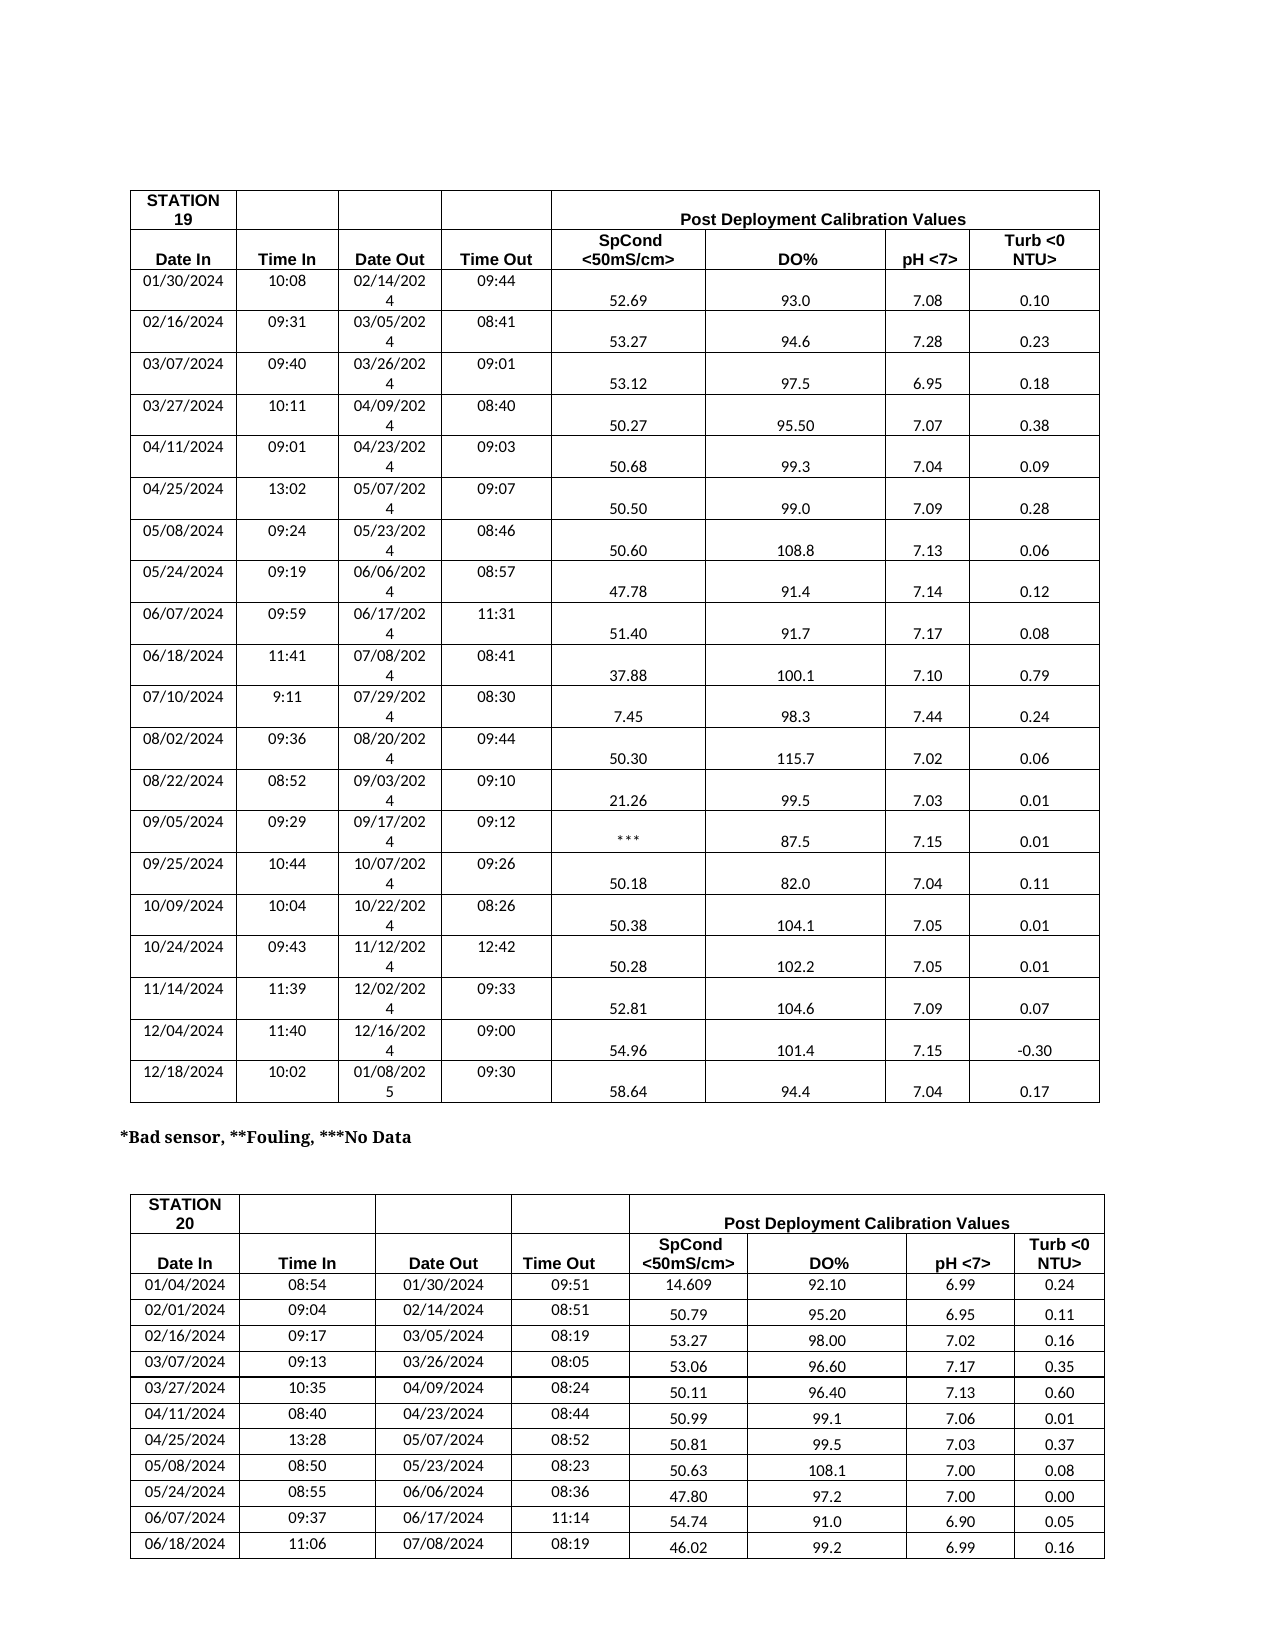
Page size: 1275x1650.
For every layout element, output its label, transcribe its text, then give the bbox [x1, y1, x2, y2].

table_cell 0.37 [1015, 1429, 1104, 1454]
table_cell 12/02/2024 [339, 978, 441, 1019]
table_cell 08:23 [512, 1455, 629, 1480]
table_cell 02/16/2024 [131, 1326, 239, 1351]
table_cell 09/03/2024 [339, 770, 441, 810]
table_cell 9:11 [237, 686, 338, 727]
table_header [237, 191, 338, 229]
table_cell 58.64 [552, 1061, 705, 1102]
table_cell 03/27/2024 [131, 1378, 239, 1402]
table_cell 09:36 [237, 728, 338, 769]
table_cell 7.06 [907, 1404, 1014, 1428]
table_cell 0.11 [970, 853, 1099, 894]
table_cell 50.81 [630, 1429, 747, 1454]
table_cell 11:06 [240, 1533, 375, 1558]
table_cell 09/17/2024 [339, 811, 441, 852]
table_cell 108.8 [706, 520, 885, 560]
table_cell 09:10 [442, 770, 551, 810]
table_cell 12/04/2024 [131, 1020, 236, 1060]
table_cell pH <7> [886, 230, 969, 269]
table_cell 7.03 [886, 770, 969, 810]
table_cell 11:14 [512, 1507, 629, 1532]
table_cell 08:26 [442, 895, 551, 935]
table_cell 09:37 [240, 1507, 375, 1532]
table_cell 10:02 [237, 1061, 338, 1102]
table_cell 09:44 [442, 728, 551, 769]
table_cell 13:28 [240, 1429, 375, 1454]
table_cell 06/17/2024 [376, 1507, 511, 1532]
table_cell 13:02 [237, 478, 338, 519]
table_cell 11:39 [237, 978, 338, 1019]
table_cell 54.96 [552, 1020, 705, 1060]
table_cell 05/07/2024 [376, 1429, 511, 1454]
table_cell 53.27 [552, 311, 705, 352]
table_cell 50.68 [552, 436, 705, 477]
table_cell 06/07/2024 [131, 603, 236, 644]
table_cell 08/22/2024 [131, 770, 236, 810]
table_cell Date In [131, 230, 236, 269]
table_cell 0.08 [1015, 1455, 1104, 1480]
table_cell 115.7 [706, 728, 885, 769]
table_cell 08:52 [237, 770, 338, 810]
table_cell 11/14/2024 [131, 978, 236, 1019]
table_cell 04/25/2024 [131, 1429, 239, 1454]
table_cell 7.10 [886, 645, 969, 685]
table_cell 99.2 [748, 1533, 906, 1558]
table_cell 0.09 [970, 436, 1099, 477]
table_cell 104.1 [706, 895, 885, 935]
table_cell 99.3 [706, 436, 885, 477]
table_cell 91.0 [748, 1507, 906, 1532]
table_cell 04/09/2024 [339, 395, 441, 435]
table_cell 47.78 [552, 561, 705, 602]
table_cell 08:44 [512, 1404, 629, 1428]
table_cell 11:31 [442, 603, 551, 644]
table_cell 07/08/2024 [376, 1533, 511, 1558]
table_cell 06/17/2024 [339, 603, 441, 644]
table_cell 0.08 [970, 603, 1099, 644]
table_cell 97.2 [748, 1481, 906, 1506]
table_cell 02/14/2024 [339, 270, 441, 310]
table_cell 09:12 [442, 811, 551, 852]
table_cell 94.6 [706, 311, 885, 352]
table_cell 97.5 [706, 353, 885, 394]
table_cell 52.69 [552, 270, 705, 310]
table_cell 03/26/2024 [339, 353, 441, 394]
table_cell 03/26/2024 [376, 1352, 511, 1376]
table_cell 92.10 [748, 1274, 906, 1299]
table_cell Turb <0 NTU> [970, 230, 1099, 269]
table_cell 08:40 [240, 1404, 375, 1428]
table_cell 7.02 [907, 1326, 1014, 1351]
table_cell 50.27 [552, 395, 705, 435]
table_cell 07/10/2024 [131, 686, 236, 727]
table_header [442, 191, 551, 229]
table_cell 05/08/2024 [131, 520, 236, 560]
table_cell 50.38 [552, 895, 705, 935]
table_cell 50.18 [552, 853, 705, 894]
table_cell 52.81 [552, 978, 705, 1019]
table_cell 11:40 [237, 1020, 338, 1060]
table_cell 7.13 [907, 1378, 1014, 1402]
table_cell SpCond <50mS/cm> [630, 1234, 747, 1273]
table_cell 91.4 [706, 561, 885, 602]
table_cell 10:04 [237, 895, 338, 935]
table_cell 09:40 [237, 353, 338, 394]
table_cell 08:36 [512, 1481, 629, 1506]
table_cell Date Out [376, 1234, 511, 1273]
table_cell 7.00 [907, 1455, 1014, 1480]
table_cell 01/30/2024 [376, 1274, 511, 1299]
table_cell 7.28 [886, 311, 969, 352]
table_cell 7.07 [886, 395, 969, 435]
table_cell 09:26 [442, 853, 551, 894]
table_cell 94.4 [706, 1061, 885, 1102]
table_cell 05/24/2024 [131, 1481, 239, 1506]
table_cell 7.03 [907, 1429, 1014, 1454]
table_cell 50.79 [630, 1300, 747, 1324]
table_cell 07/29/2024 [339, 686, 441, 727]
table_cell 02/14/2024 [376, 1300, 511, 1324]
table_cell 7.15 [886, 1020, 969, 1060]
table_cell 91.7 [706, 603, 885, 644]
table_cell 99.0 [706, 478, 885, 519]
table_cell 09:13 [240, 1352, 375, 1376]
table_cell 02/01/2024 [131, 1300, 239, 1324]
table_cell *** [552, 811, 705, 852]
table_cell 03/07/2024 [131, 353, 236, 394]
table_cell 09:31 [237, 311, 338, 352]
table_cell 95.20 [748, 1300, 906, 1324]
table_header [376, 1195, 511, 1233]
table_cell 02/16/2024 [131, 311, 236, 352]
table_header [512, 1195, 629, 1233]
table_cell 08:52 [512, 1429, 629, 1454]
table_header STATION 19 [131, 191, 236, 229]
table_cell 0.00 [1015, 1481, 1104, 1506]
table_cell 0.17 [970, 1061, 1099, 1102]
table_cell 04/11/2024 [131, 1404, 239, 1428]
table_cell 01/04/2024 [131, 1274, 239, 1299]
table_cell 96.60 [748, 1352, 906, 1376]
table_cell 104.6 [706, 978, 885, 1019]
table_cell 09:24 [237, 520, 338, 560]
table_cell 05/23/2024 [339, 520, 441, 560]
table_cell 04/23/2024 [339, 436, 441, 477]
table_cell -0.30 [970, 1020, 1099, 1060]
table_cell 0.06 [970, 520, 1099, 560]
table_cell 101.4 [706, 1020, 885, 1060]
table_cell 08:57 [442, 561, 551, 602]
table_cell 50.28 [552, 936, 705, 977]
table_cell 7.45 [552, 686, 705, 727]
table_cell 09:59 [237, 603, 338, 644]
table_cell Date Out [339, 230, 441, 269]
table_cell Time In [240, 1234, 375, 1273]
table_cell 06/18/2024 [131, 645, 236, 685]
table_cell 12:42 [442, 936, 551, 977]
table_cell 05/23/2024 [376, 1455, 511, 1480]
table_cell 99.1 [748, 1404, 906, 1428]
text *Bad sensor, **Fouling, ***No Data [120, 1126, 1155, 1148]
table_header Post Deployment Calibration Values [630, 1195, 1104, 1233]
table_cell 0.60 [1015, 1378, 1104, 1402]
table_header STATION 20 [131, 1195, 239, 1233]
table_cell 6.95 [907, 1300, 1014, 1324]
table_cell 10/09/2024 [131, 895, 236, 935]
table_cell 10:35 [240, 1378, 375, 1402]
table_cell Time In [237, 230, 338, 269]
table_cell 7.04 [886, 436, 969, 477]
table_cell 0.06 [970, 728, 1099, 769]
table_cell 54.74 [630, 1507, 747, 1532]
table_cell pH <7> [907, 1234, 1014, 1273]
table_cell 04/23/2024 [376, 1404, 511, 1428]
table_cell 0.23 [970, 311, 1099, 352]
table_cell 03/05/2024 [376, 1326, 511, 1351]
table_cell 09/25/2024 [131, 853, 236, 894]
table_cell 06/06/2024 [339, 561, 441, 602]
table_cell 93.0 [706, 270, 885, 310]
table_cell 09:29 [237, 811, 338, 852]
table_cell 0.16 [1015, 1533, 1104, 1558]
table_cell 7.08 [886, 270, 969, 310]
table_cell 96.40 [748, 1378, 906, 1402]
table_cell 09:01 [442, 353, 551, 394]
table_cell 09/05/2024 [131, 811, 236, 852]
table_cell 0.79 [970, 645, 1099, 685]
table_cell 95.50 [706, 395, 885, 435]
table_cell 0.12 [970, 561, 1099, 602]
table_cell 09:51 [512, 1274, 629, 1299]
table_cell 09:07 [442, 478, 551, 519]
table_cell 08:41 [442, 311, 551, 352]
table_cell 7.04 [886, 853, 969, 894]
table_cell 47.80 [630, 1481, 747, 1506]
table_cell 7.17 [886, 603, 969, 644]
table_cell 09:33 [442, 978, 551, 1019]
table_cell 11/12/2024 [339, 936, 441, 977]
table_cell 06/06/2024 [376, 1481, 511, 1506]
table_cell 6.90 [907, 1507, 1014, 1532]
table_cell 37.88 [552, 645, 705, 685]
table_cell 01/08/2025 [339, 1061, 441, 1102]
table_cell DO% [706, 230, 885, 269]
table_cell 53.06 [630, 1352, 747, 1376]
table_cell 09:00 [442, 1020, 551, 1060]
table_cell 08:51 [512, 1300, 629, 1324]
table_cell 0.11 [1015, 1300, 1104, 1324]
table_cell 08:19 [512, 1326, 629, 1351]
table_header [339, 191, 441, 229]
table_cell 53.27 [630, 1326, 747, 1351]
table_cell 6.99 [907, 1533, 1014, 1558]
table_cell 08:55 [240, 1481, 375, 1506]
table_cell 102.2 [706, 936, 885, 977]
table_cell 10/22/2024 [339, 895, 441, 935]
table_cell 7.00 [907, 1481, 1014, 1506]
table_cell 0.24 [1015, 1274, 1104, 1299]
table_cell 10:08 [237, 270, 338, 310]
table_cell 10/24/2024 [131, 936, 236, 977]
table_cell 7.15 [886, 811, 969, 852]
table_cell 12/18/2024 [131, 1061, 236, 1102]
table_cell 03/05/2024 [339, 311, 441, 352]
table_cell DO% [748, 1234, 906, 1273]
table_cell 08:41 [442, 645, 551, 685]
table_cell 98.3 [706, 686, 885, 727]
table_cell 50.11 [630, 1378, 747, 1402]
table_cell 08/02/2024 [131, 728, 236, 769]
table_cell 6.99 [907, 1274, 1014, 1299]
table_cell 53.12 [552, 353, 705, 394]
table_cell 09:01 [237, 436, 338, 477]
table_cell 0.05 [1015, 1507, 1104, 1532]
table_cell 46.02 [630, 1533, 747, 1558]
table_cell 50.30 [552, 728, 705, 769]
table_cell 50.60 [552, 520, 705, 560]
table_cell 0.01 [970, 936, 1099, 977]
table_cell 08:40 [442, 395, 551, 435]
table_cell 0.01 [970, 895, 1099, 935]
table_cell 0.01 [1015, 1404, 1104, 1428]
table_cell 09:03 [442, 436, 551, 477]
table_cell 05/24/2024 [131, 561, 236, 602]
table_cell Time Out [442, 230, 551, 269]
table_cell 7.09 [886, 478, 969, 519]
table_cell 99.5 [706, 770, 885, 810]
table_cell 50.63 [630, 1455, 747, 1480]
table_cell 82.0 [706, 853, 885, 894]
table_cell 08:46 [442, 520, 551, 560]
table_cell 50.99 [630, 1404, 747, 1428]
table_cell 0.38 [970, 395, 1099, 435]
table_cell 50.50 [552, 478, 705, 519]
table_cell 09:44 [442, 270, 551, 310]
table_cell SpCond <50mS/cm> [552, 230, 705, 269]
table_cell 98.00 [748, 1326, 906, 1351]
table_cell 04/11/2024 [131, 436, 236, 477]
table_cell 08:05 [512, 1352, 629, 1376]
table_cell 12/16/2024 [339, 1020, 441, 1060]
table_cell 09:30 [442, 1061, 551, 1102]
table_cell 06/07/2024 [131, 1507, 239, 1532]
table_cell 100.1 [706, 645, 885, 685]
table_cell 0.28 [970, 478, 1099, 519]
table_cell 7.04 [886, 1061, 969, 1102]
table_cell 01/30/2024 [131, 270, 236, 310]
table_cell 0.01 [970, 770, 1099, 810]
table_cell 7.05 [886, 895, 969, 935]
table_cell 06/18/2024 [131, 1533, 239, 1558]
table_cell 7.13 [886, 520, 969, 560]
table_cell 0.18 [970, 353, 1099, 394]
table_cell Date In [131, 1234, 239, 1273]
table_cell 09:17 [240, 1326, 375, 1351]
table_cell 0.35 [1015, 1352, 1104, 1376]
table_cell 04/25/2024 [131, 478, 236, 519]
table_cell 04/09/2024 [376, 1378, 511, 1402]
table_cell 7.02 [886, 728, 969, 769]
table_cell 7.17 [907, 1352, 1014, 1376]
table_cell 108.1 [748, 1455, 906, 1480]
table_cell 7.09 [886, 978, 969, 1019]
table_cell 0.01 [970, 811, 1099, 852]
table_cell 14.609 [630, 1274, 747, 1299]
table_cell 0.16 [1015, 1326, 1104, 1351]
table_cell 10:44 [237, 853, 338, 894]
table_cell 0.07 [970, 978, 1099, 1019]
table_cell 10/07/2024 [339, 853, 441, 894]
table_cell 08:24 [512, 1378, 629, 1402]
table_cell 03/07/2024 [131, 1352, 239, 1376]
table_cell 10:11 [237, 395, 338, 435]
table_cell 05/08/2024 [131, 1455, 239, 1480]
table_cell 08:50 [240, 1455, 375, 1480]
table_cell 11:41 [237, 645, 338, 685]
table_header Post Deployment Calibration Values [552, 191, 1099, 229]
table_cell 09:04 [240, 1300, 375, 1324]
table_cell 08:54 [240, 1274, 375, 1299]
table_cell 51.40 [552, 603, 705, 644]
table_cell Turb <0 NTU> [1015, 1234, 1104, 1273]
table_cell 7.44 [886, 686, 969, 727]
table_cell 87.5 [706, 811, 885, 852]
table_cell 7.14 [886, 561, 969, 602]
table_cell 0.24 [970, 686, 1099, 727]
table_cell 07/08/2024 [339, 645, 441, 685]
table_header [240, 1195, 375, 1233]
table_cell Time Out [512, 1234, 629, 1273]
table_cell 08/20/2024 [339, 728, 441, 769]
table_cell 03/27/2024 [131, 395, 236, 435]
table_cell 7.05 [886, 936, 969, 977]
table_cell 0.10 [970, 270, 1099, 310]
table_cell 6.95 [886, 353, 969, 394]
table_cell 09:19 [237, 561, 338, 602]
table_cell 21.26 [552, 770, 705, 810]
table_cell 05/07/2024 [339, 478, 441, 519]
table_cell 99.5 [748, 1429, 906, 1454]
table_cell 08:19 [512, 1533, 629, 1558]
table_cell 08:30 [442, 686, 551, 727]
table_cell 09:43 [237, 936, 338, 977]
